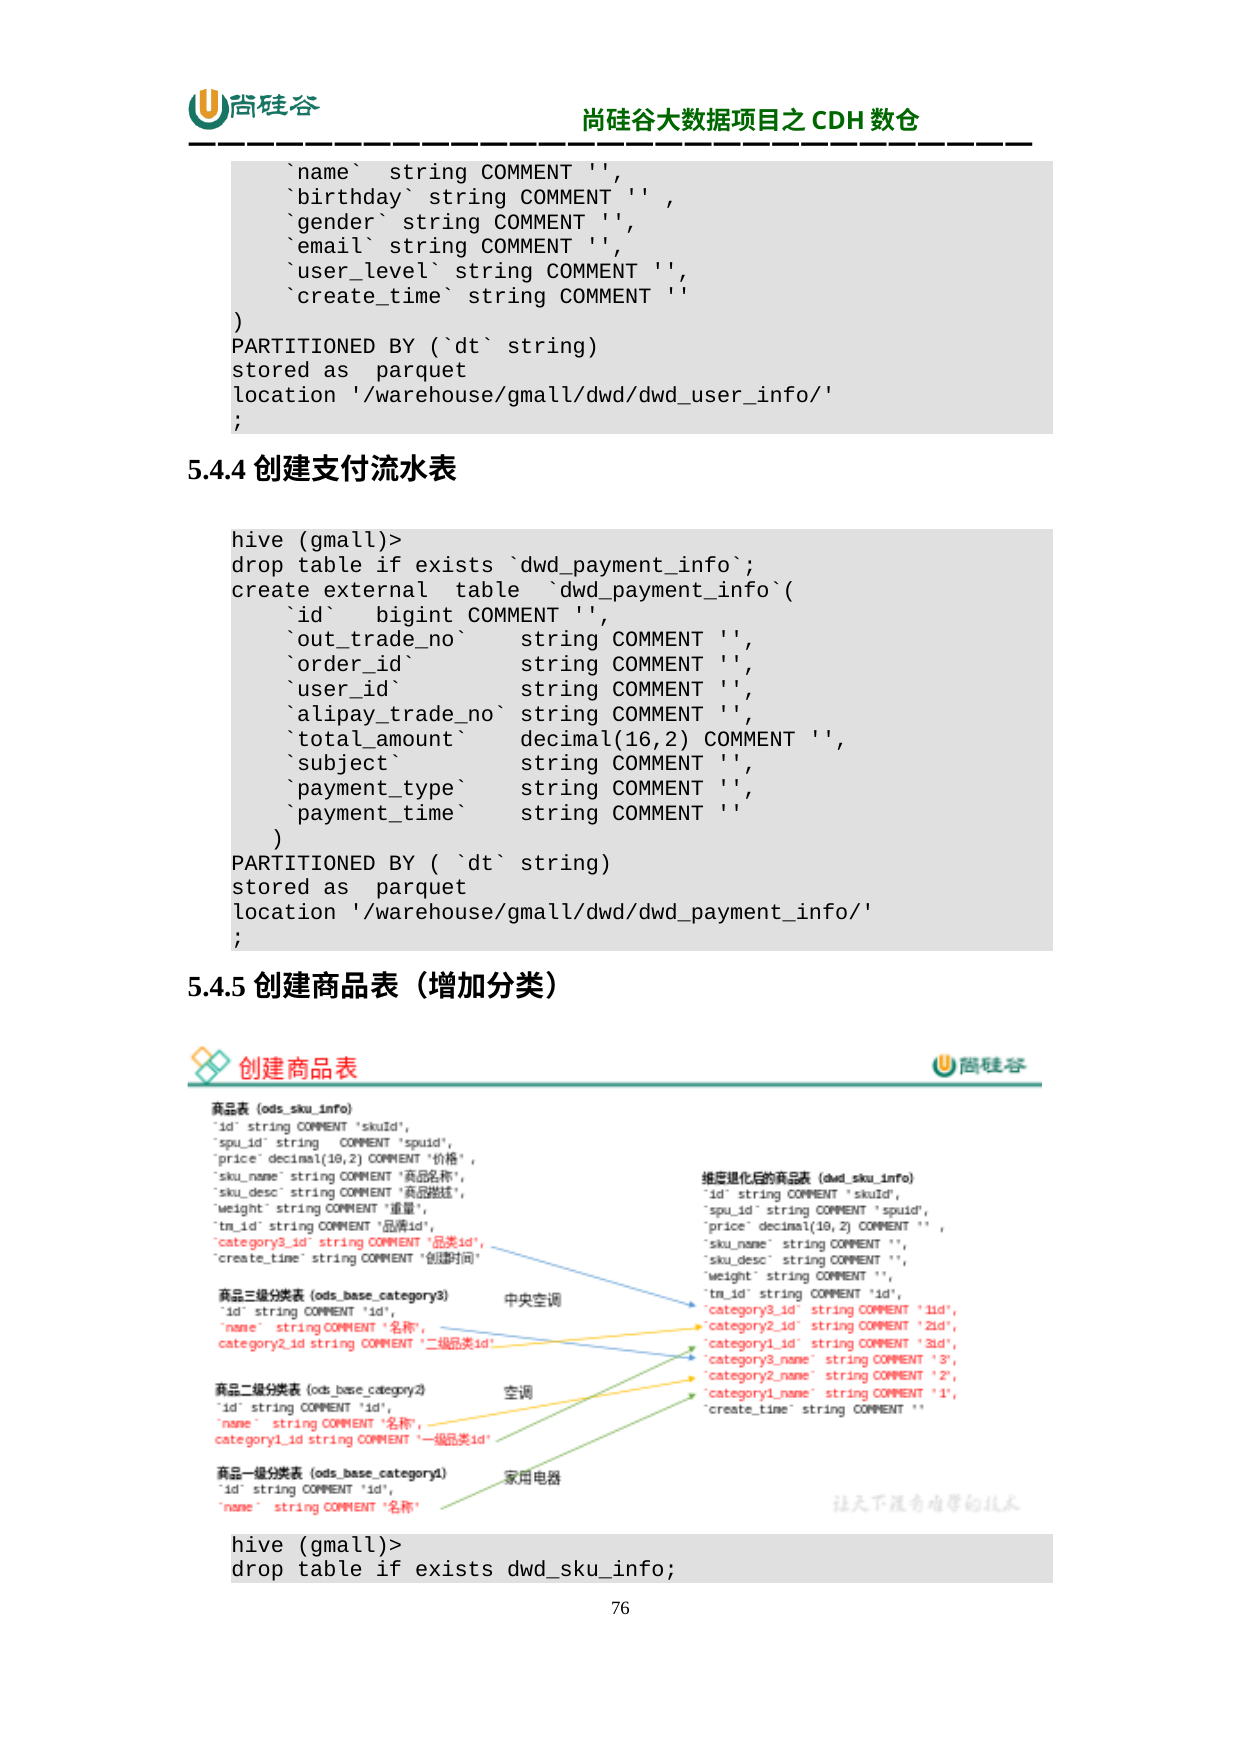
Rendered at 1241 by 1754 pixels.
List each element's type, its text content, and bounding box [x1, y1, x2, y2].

text drop table if exists dwd_sku_info; [231, 1558, 1053, 1583]
text ; [231, 409, 1053, 434]
text stored as parquet [231, 876, 1053, 901]
text PARTITIONED BY (`dt` string) [231, 335, 1053, 359]
subtitle 5.4.5 创建商品表（增加分类） [187, 951, 1053, 1016]
text drop table if exists `dwd_payment_info`; [231, 554, 1053, 579]
text `total_amount` decimal(16,2) COMMENT '', [231, 728, 1053, 752]
text location '/warehouse/gmall/dwd/dwd_payment_info/' [231, 901, 1053, 926]
text create external table `dwd_payment_info`( [231, 579, 1053, 604]
text `user_id` string COMMENT '', [231, 678, 1053, 703]
text ; [231, 926, 1053, 951]
text `create_time` string COMMENT '' [231, 285, 1053, 310]
text PARTITIONED BY ( `dt` string) [231, 852, 1053, 876]
subtitle 5.4.4 创建支付流水表 [187, 434, 1053, 499]
text ) [231, 827, 1053, 852]
text hive (gmall)> [231, 529, 1053, 554]
picture [187, 88, 320, 130]
text hive (gmall)> [231, 1534, 1053, 1558]
text `payment_time` string COMMENT '' [231, 802, 1053, 827]
text ) [231, 310, 1053, 335]
text `birthday` string COMMENT '' , [231, 186, 1053, 211]
text location '/warehouse/gmall/dwd/dwd_user_info/' [231, 384, 1053, 409]
text `user_level` string COMMENT '', [231, 260, 1053, 285]
text `id` bigint COMMENT '', [231, 604, 1053, 628]
text `subject` string COMMENT '', [231, 752, 1053, 777]
text `name` string COMMENT '', [231, 161, 1053, 186]
text `alipay_trade_no` string COMMENT '', [231, 703, 1053, 728]
text `gender` string COMMENT '', [231, 211, 1053, 236]
text `out_trade_no` string COMMENT '', [231, 628, 1053, 653]
text `payment_type` string COMMENT '', [231, 777, 1053, 802]
text `email` string COMMENT '', [231, 236, 1053, 260]
text `order_id` string COMMENT '', [231, 653, 1053, 678]
text stored as parquet [231, 359, 1053, 384]
